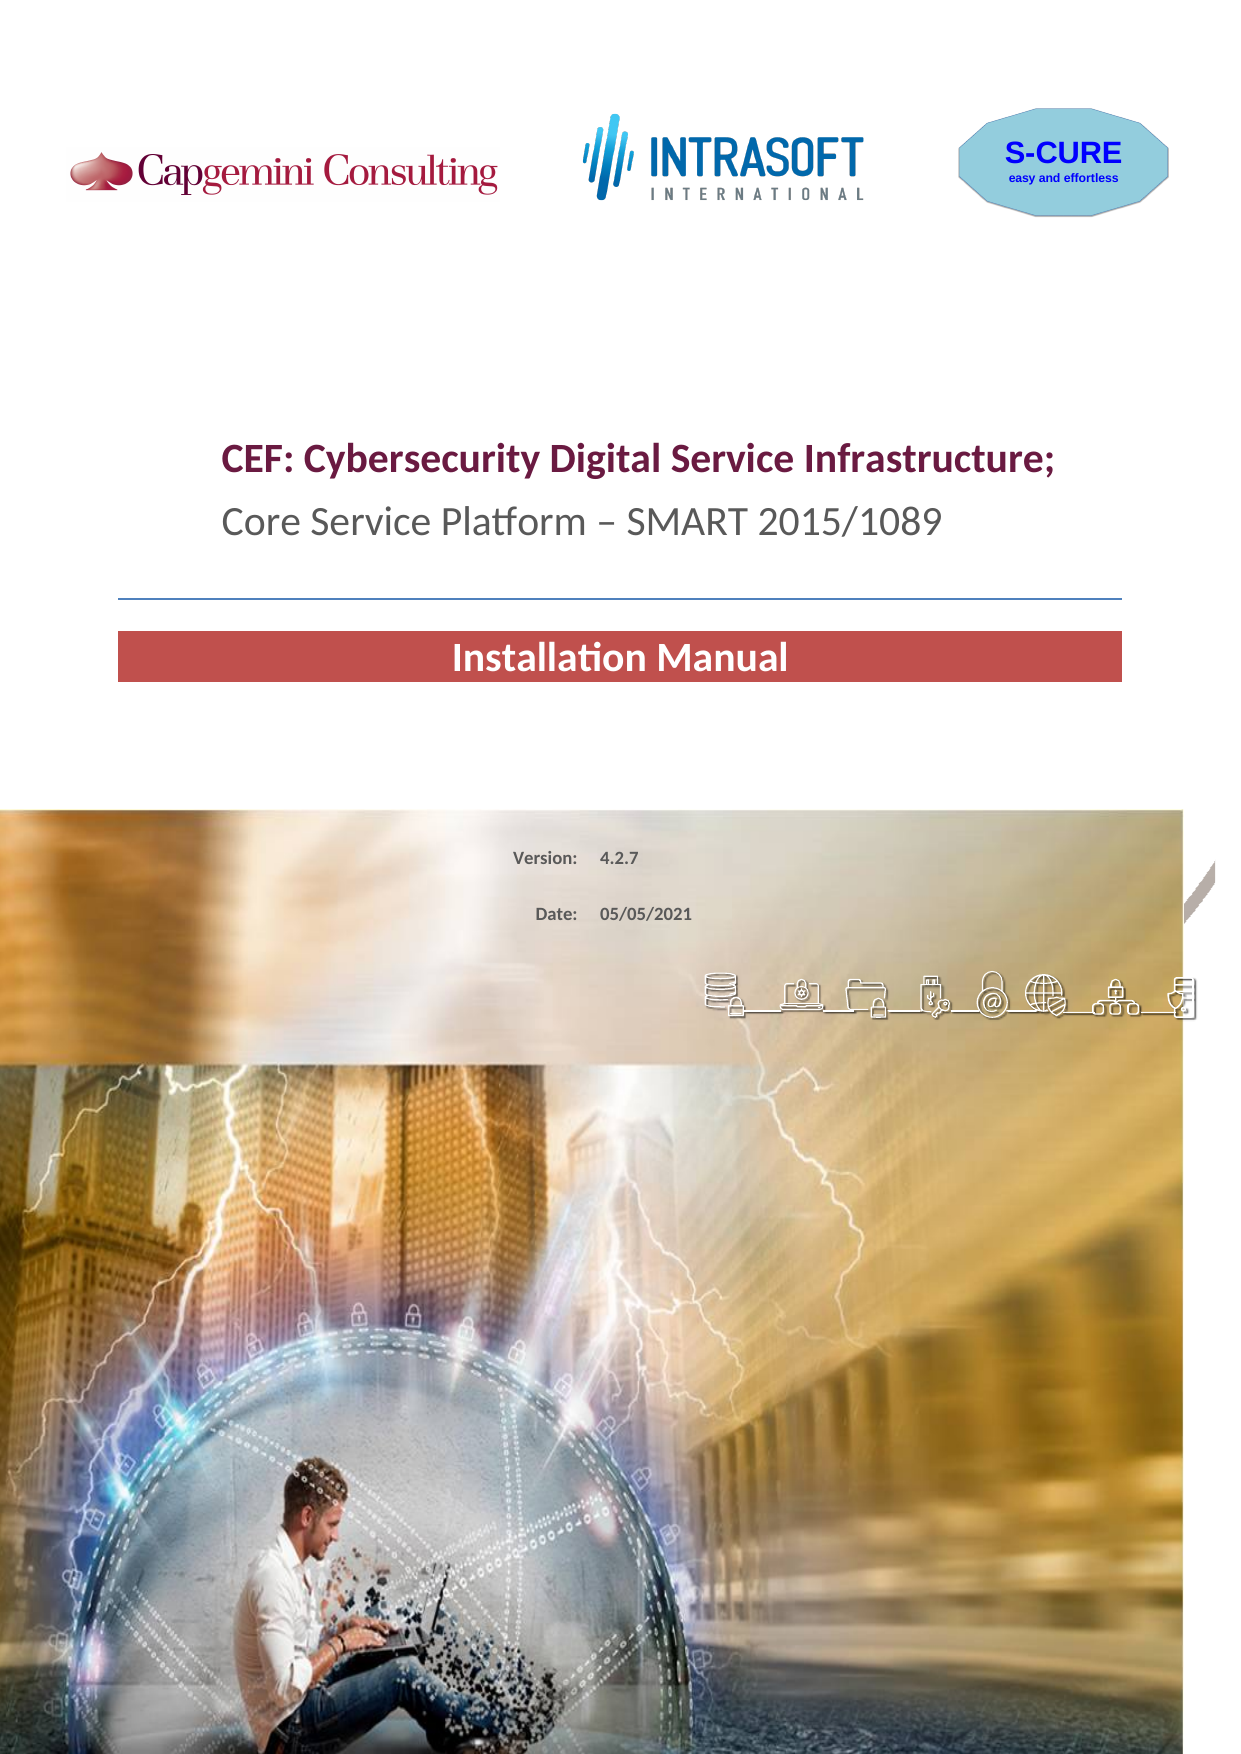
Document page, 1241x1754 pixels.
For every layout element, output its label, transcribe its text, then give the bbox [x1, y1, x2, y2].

title Core Service Platform – SMART 2015/1089 [221, 495, 1122, 546]
title CEF: Cybersecurity Digital Service Infrastructure; [221, 432, 1122, 482]
text Installation Manual [118, 631, 1122, 682]
picture [581, 112, 865, 202]
picture [0, 565, 1216, 1754]
